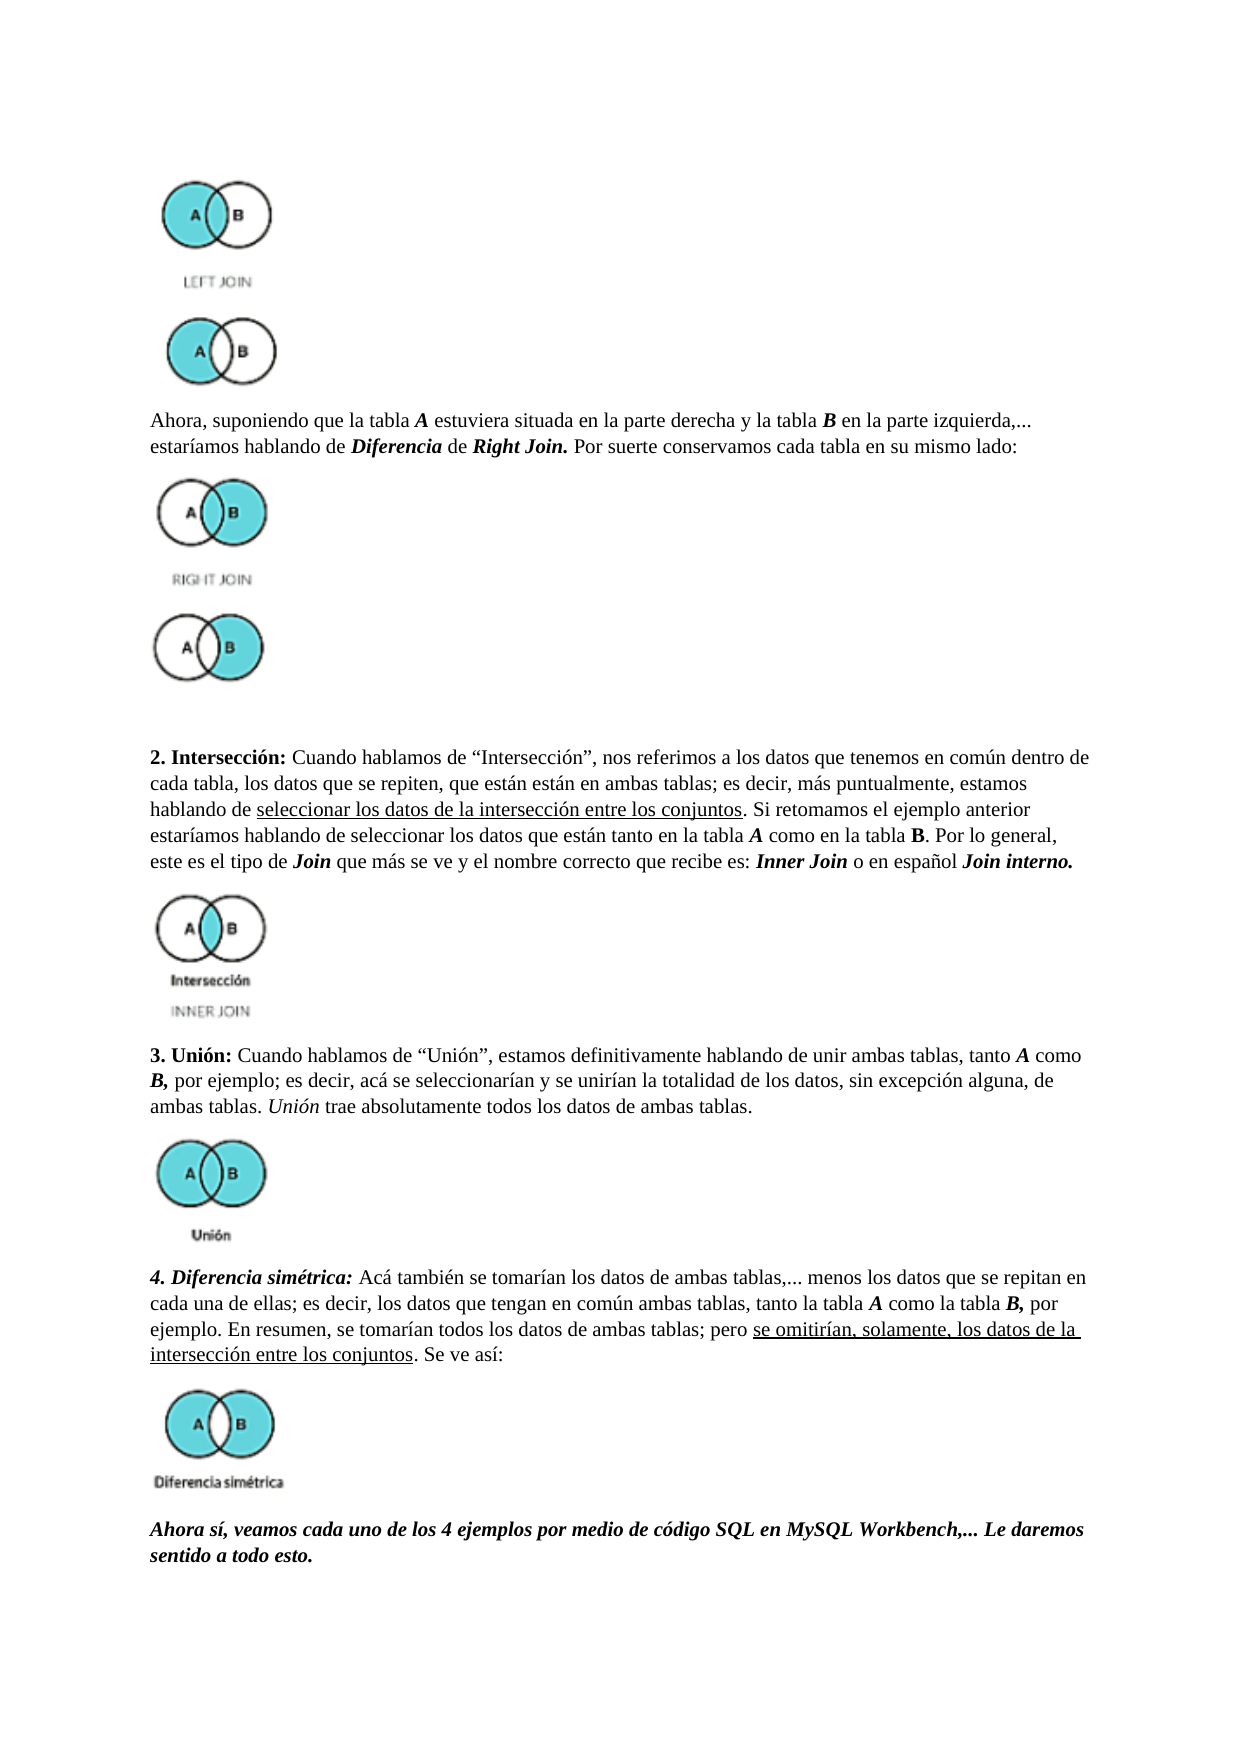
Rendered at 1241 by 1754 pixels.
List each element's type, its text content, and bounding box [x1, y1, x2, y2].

picture [150, 891, 273, 1024]
list Ahora, suponiendo que la tabla A estuviera situada en la parte derecha y la tabla B en la parte izquierda,... estaríamos hablando de Diferencia de Right Join. Por suerte conservamos cada tabla en su mismo lado: [150, 408, 1090, 458]
list 3. Unión: Cuando hablamos de “Unión”, estamos definitivamente hablando de unir ambas tablas, tanto A como B, por ejemplo; es decir, acá se seleccionarían y se unirían la totalidad de los datos, sin excepción alguna, de ambas tablas. Unión trae absolutamente todos los datos de ambas tablas. [150, 1042, 1090, 1118]
list 4. Diferencia simétrica: Acá también se tomarían los datos de ambas tablas,... menos los datos que se repitan en cada una de ellas; es decir, los datos que tengan en común ambas tablas, tanto la tabla A como la tabla B, por ejemplo. En resumen, se tomarían todos los datos de ambas tablas; pero se omitirían, solamente, los datos de la intersección entre los conjuntos. Se ve así: [150, 1264, 1090, 1366]
list 2. Intersección: Cuando hablamos de “Intersección”, nos referimos a los datos que tenemos en común dentro de cada tabla, los datos que se repiten, que están están en ambas tablas; es decir, más puntualmente, estamos hablando de seleccionar los datos de la intersección entre los conjuntos. Si retomamos el ejemplo anterior estaríamos hablando de seleccionar los datos que están tanto en la tabla A como en la tabla B. Por lo general, este es el tipo de Join que más se ve y el nombre correcto que recibe es: Inner Join o en español Join interno. [150, 745, 1090, 873]
picture [150, 177, 291, 389]
list Ahora sí, veamos cada uno de los 4 ejemplos por medio de código SQL en MySQL Workbench,... Le daremos sentido a todo esto. [150, 1517, 1090, 1567]
picture [150, 476, 275, 684]
picture [150, 1384, 289, 1499]
picture [150, 1136, 273, 1246]
